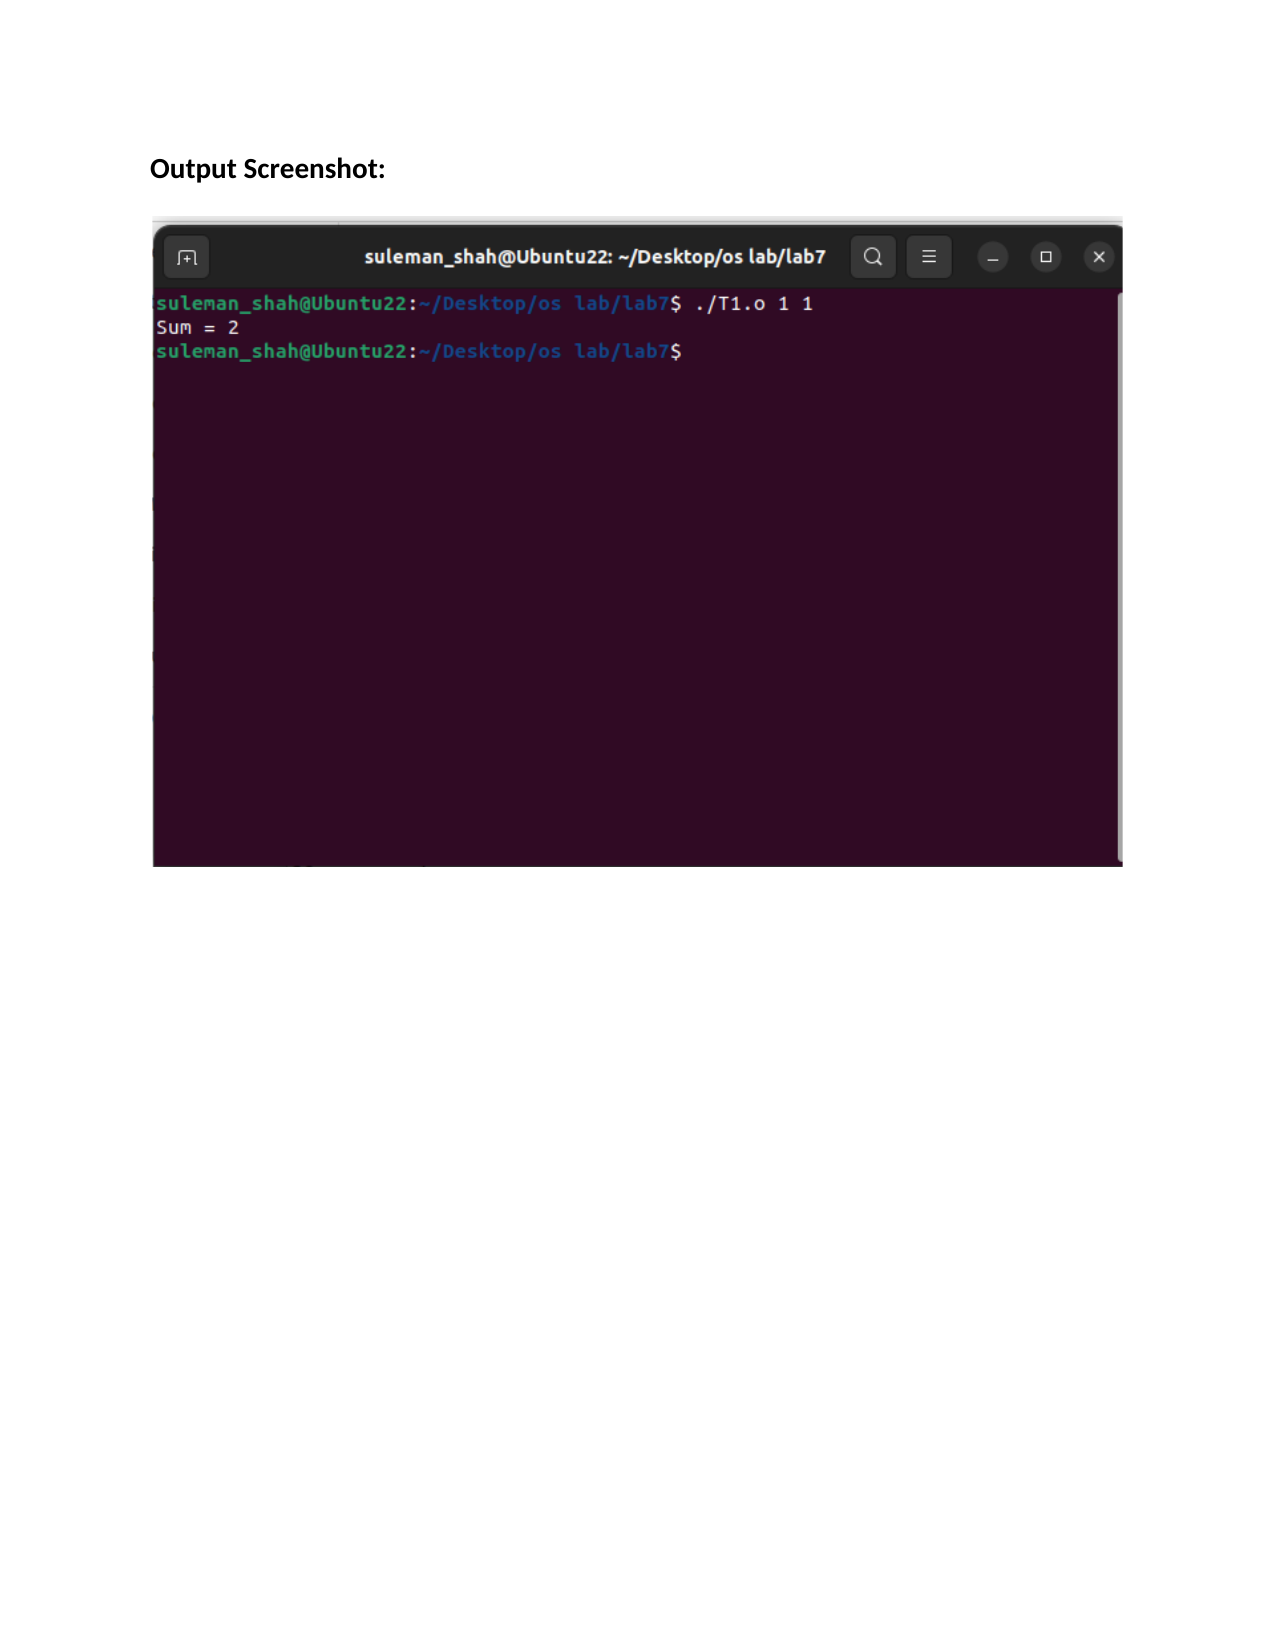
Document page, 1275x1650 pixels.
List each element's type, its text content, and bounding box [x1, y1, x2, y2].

text Output Screenshot: [150, 150, 1125, 186]
picture [152, 216, 1123, 867]
